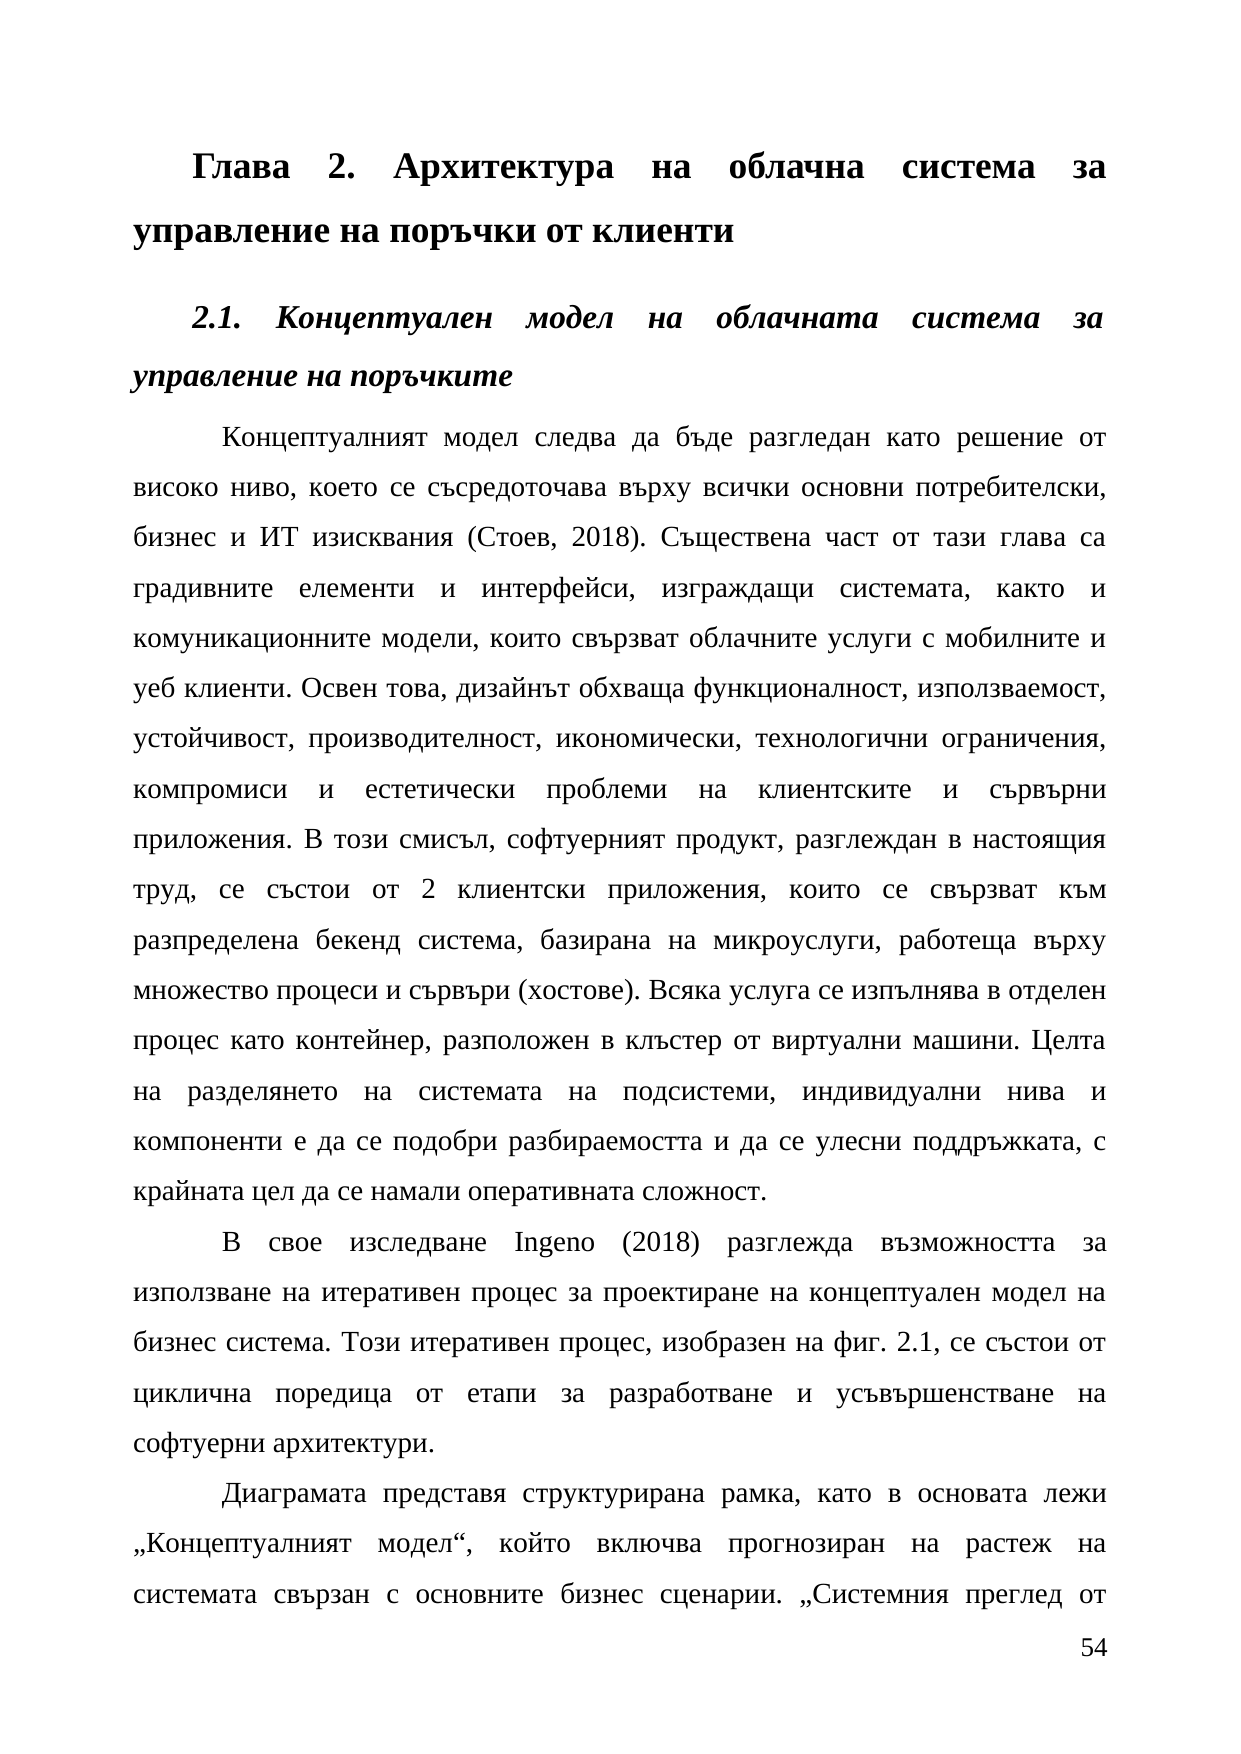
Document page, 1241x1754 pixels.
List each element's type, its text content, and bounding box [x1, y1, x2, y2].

text Концептуалният модел следва да бъде разгледан като решение от високо ниво, което се съсредоточава върху всички основни потребителски, бизнес и ИТ изисквания (Стоев, 2018). Съществена част от тази глава са градивните елементи и интерфейси, изграждащи системата, както и комуникационните модели, които свързват облачните услуги с мобилните и уеб клиенти. Освен това, дизайнът обхваща функционалност, използваемост, устойчивост, производителност, икономически, технологични ограничения, компромиси и естетически проблеми на клиентските и сървърни приложения. В този смисъл, софтуерният продукт, разглеждан в настоящия труд, се състои от 2 клиентски приложения, които се свързват към разпределена бекенд система, базиранa на микроуслуги, работеща върху множество процеси и сървъри (хостове). Всяка услуга се изпълнява в отделен процес като контейнер, разположен в клъстер от виртуални машини. Целта на разделянето на системата на подсистеми, индивидуални нива и компоненти е да се подобри разбираемостта и да се улесни поддръжката, с крайната цел да се намали оперативната сложност. [133, 419, 1107, 1207]
subtitle 2.1. Концептуален модел на облачната система за управление на поръчките [133, 297, 1107, 393]
text В свое изследване Ingeno (2018) разглежда възможността за използване на итеративен процес за проектиране на концептуален модел на бизнес система. Този итеративен процес, изобразен на фиг. 2.1, се състои от циклична поредица от етапи за разработване и усъвършенстване на софтуерни архитектури. [133, 1224, 1107, 1458]
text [133, 1475, 1107, 1609]
subtitle Глава 2. Архитектура на облачна система за управление на поръчки от клиенти [133, 143, 1107, 251]
